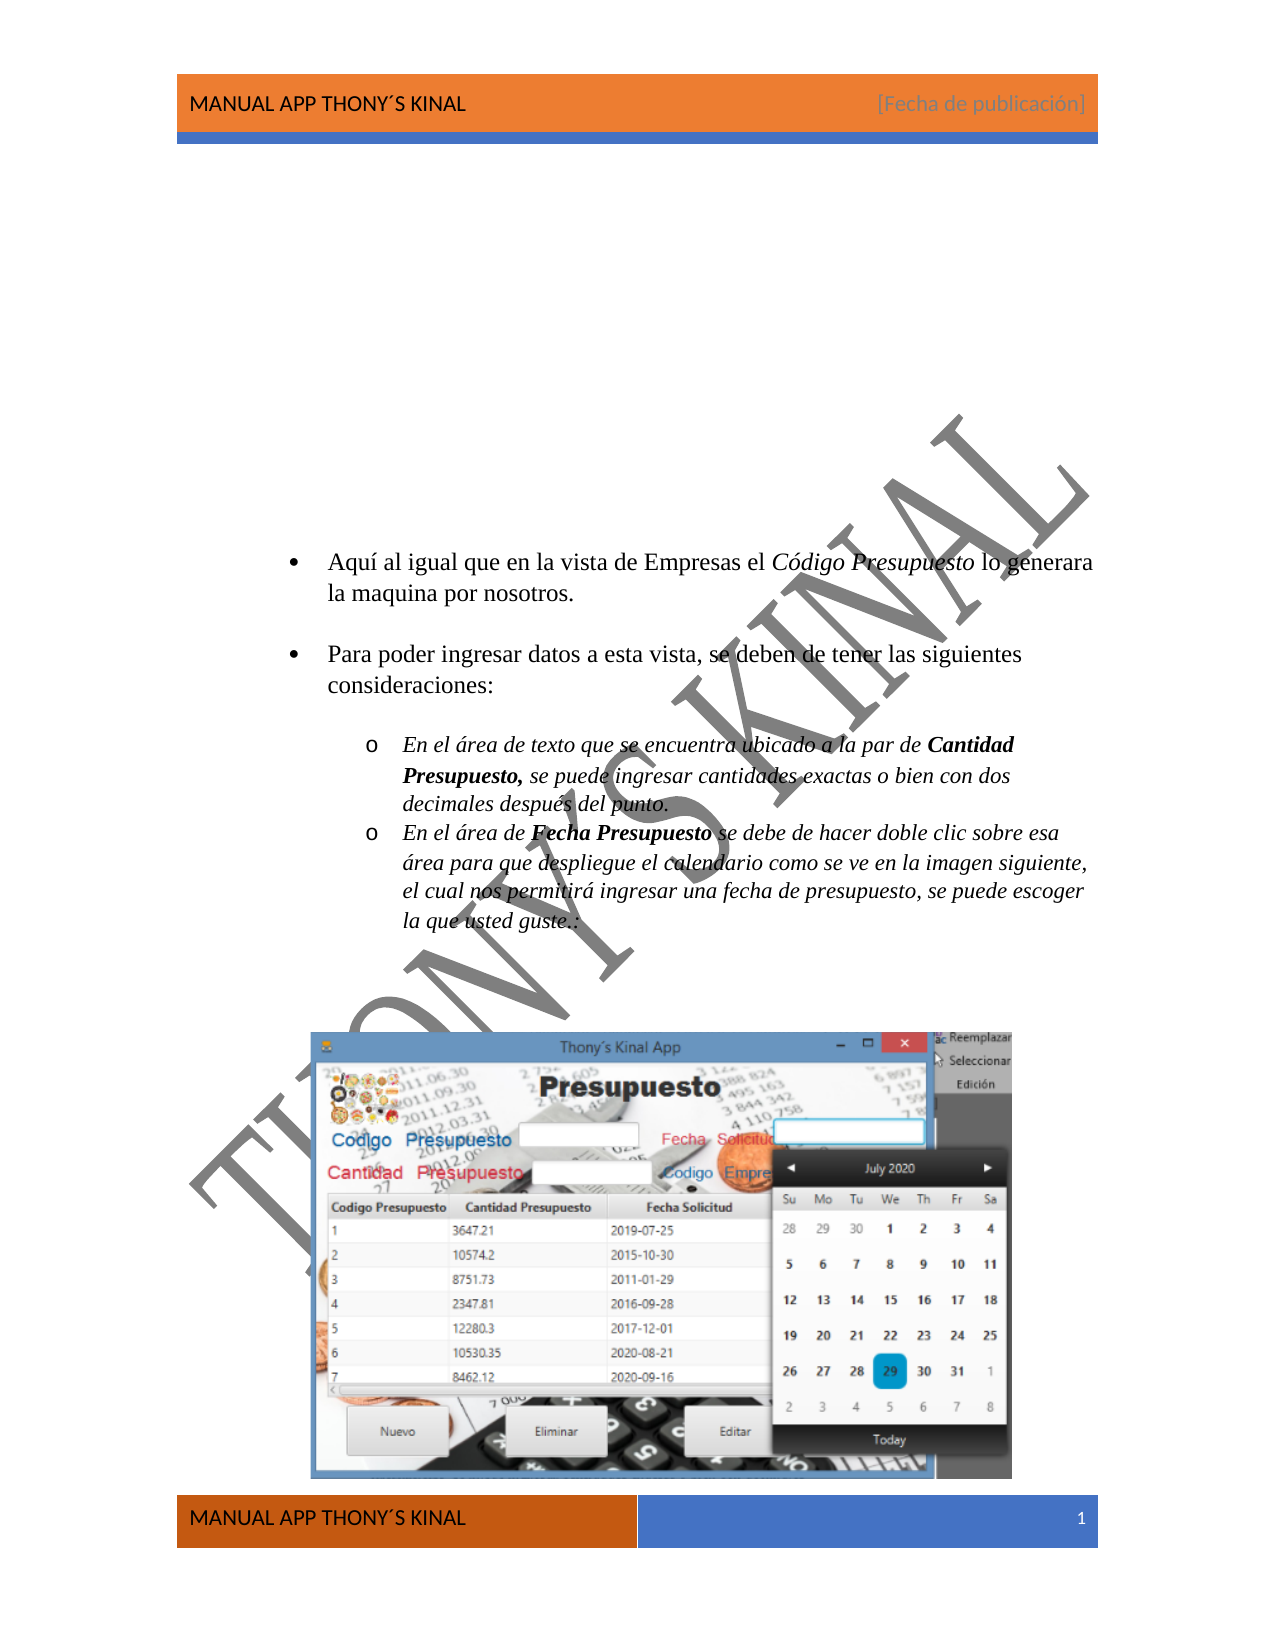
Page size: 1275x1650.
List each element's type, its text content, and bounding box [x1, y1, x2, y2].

list Aquí al igual que en la vista de Empresas el Código Presupuesto lo generara la maquina por nosotros. [290, 547, 1098, 607]
list Para poder ingresar datos a esta vista, se deben de tener las siguientes consideraciones: [290, 639, 1098, 699]
list En el área de Fecha Presupuesto se debe de hacer doble clic sobre esa área para que despliegue el calendario como se ve en la imagen siguiente, el cual nos permitirá ingresar una fecha de presupuesto, se puede escoger la que usted guste.: [365, 818, 1098, 934]
list En el área de texto que se encuentra ubicado a la par de Cantidad Presupuesto, se puede ingresar cantidades exactas o bien con dos decimales después del punto. [365, 731, 1098, 816]
picture [310, 1032, 1012, 1479]
